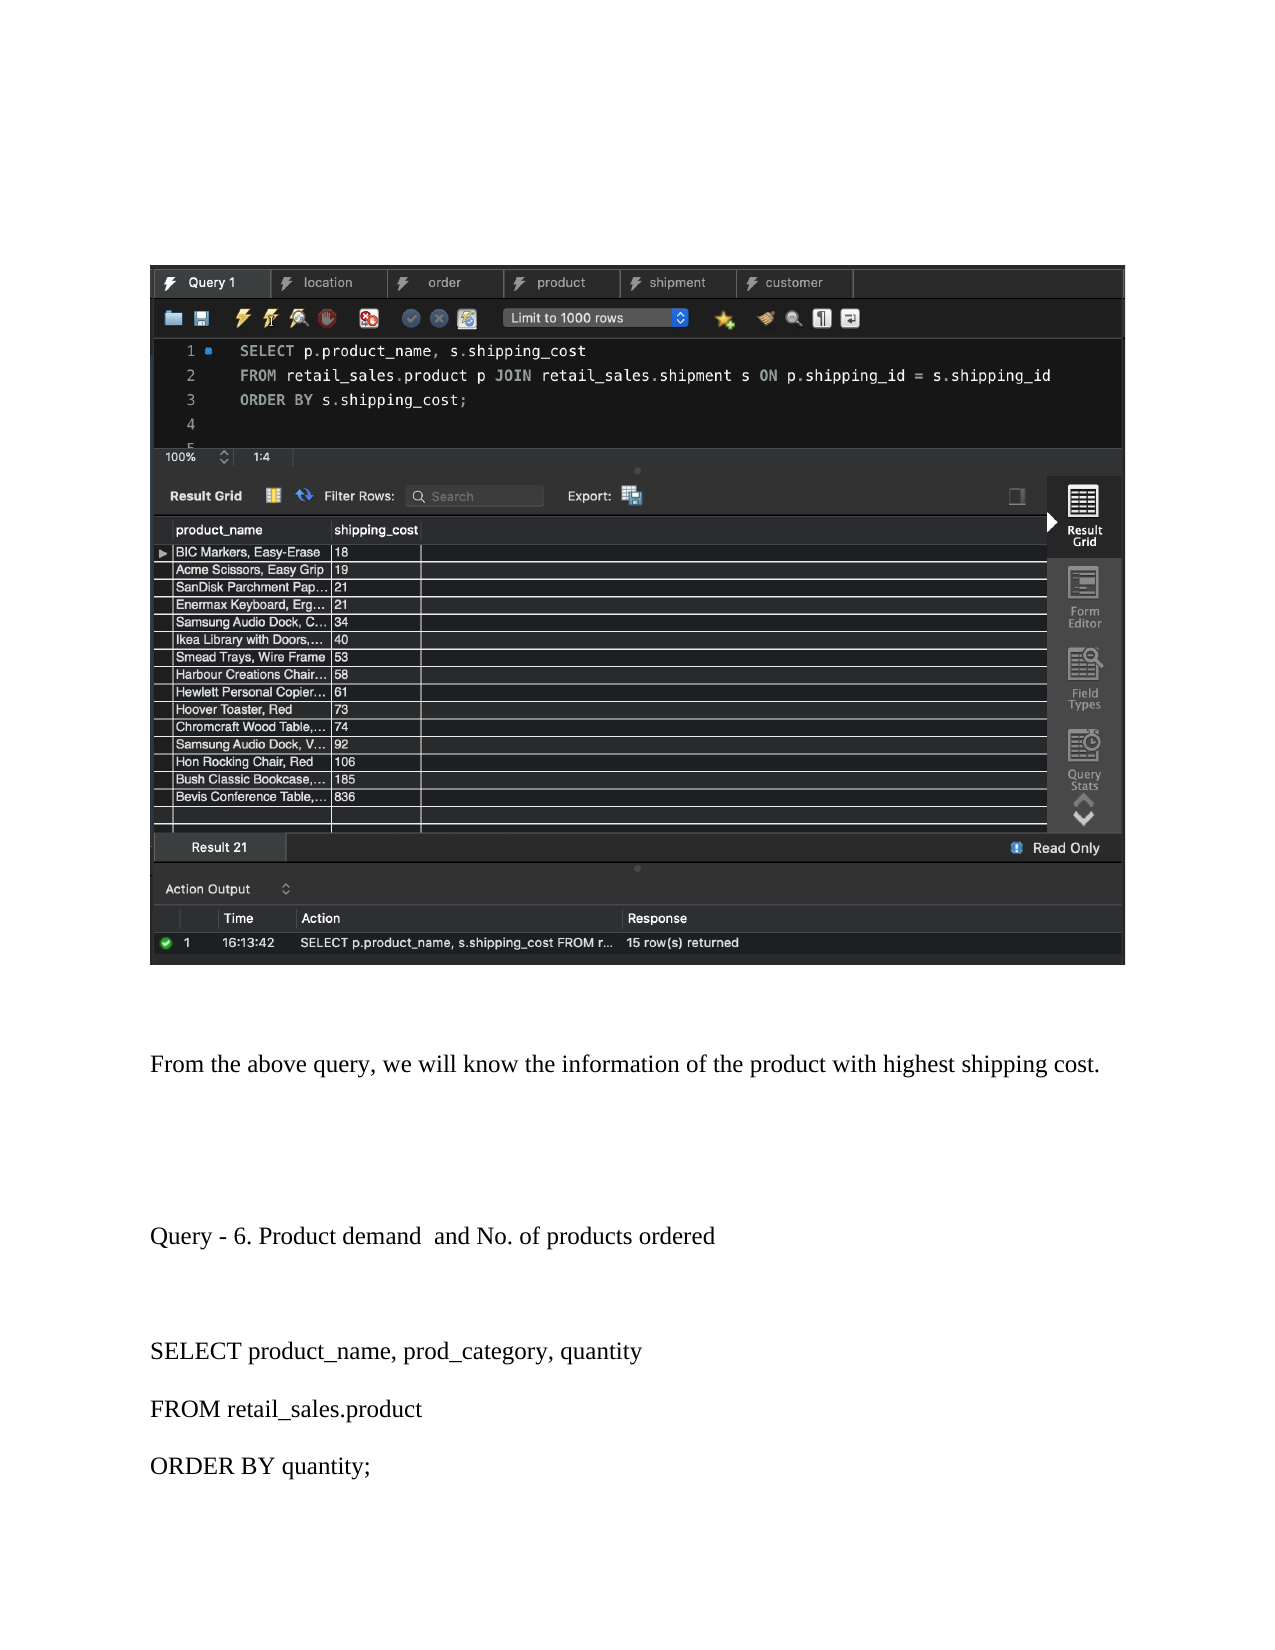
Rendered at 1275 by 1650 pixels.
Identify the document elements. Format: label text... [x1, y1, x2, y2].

text Query - 6. Product demand and No. of products ordered [150, 1221, 1125, 1250]
text SELECT product_name, prod_category, quantity [150, 1336, 1125, 1365]
picture [150, 265, 1125, 965]
text From the above query, we will know the information of the product with highest shipping cost. [150, 1049, 1125, 1078]
text FROM retail_sales.product [150, 1394, 1125, 1423]
text ORDER BY quantity; [150, 1451, 1125, 1480]
